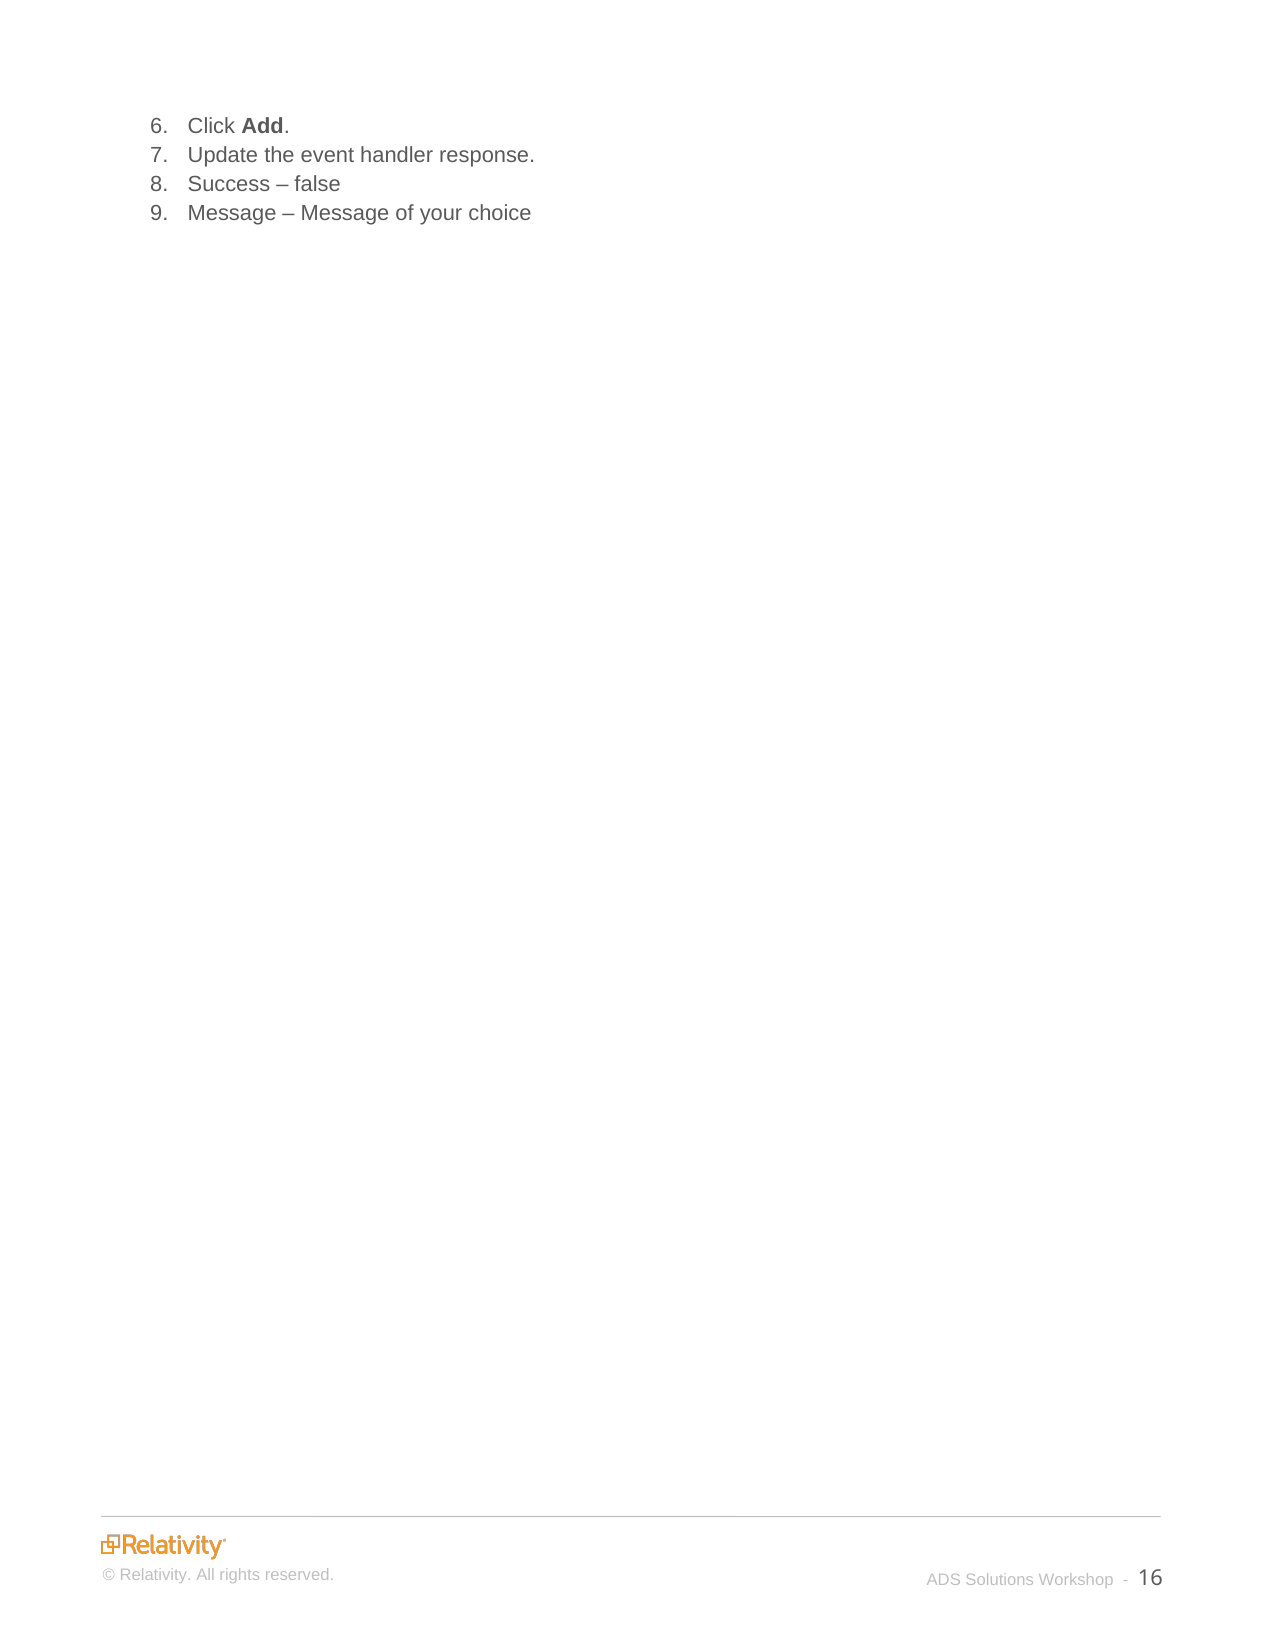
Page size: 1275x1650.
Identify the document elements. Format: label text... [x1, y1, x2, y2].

list Update the event handler response. [150, 141, 1162, 167]
list Success – false [150, 170, 1162, 196]
picture [100, 1534, 227, 1560]
list Message – Message of your choice [150, 199, 1162, 224]
list Click Add. [150, 112, 1162, 138]
